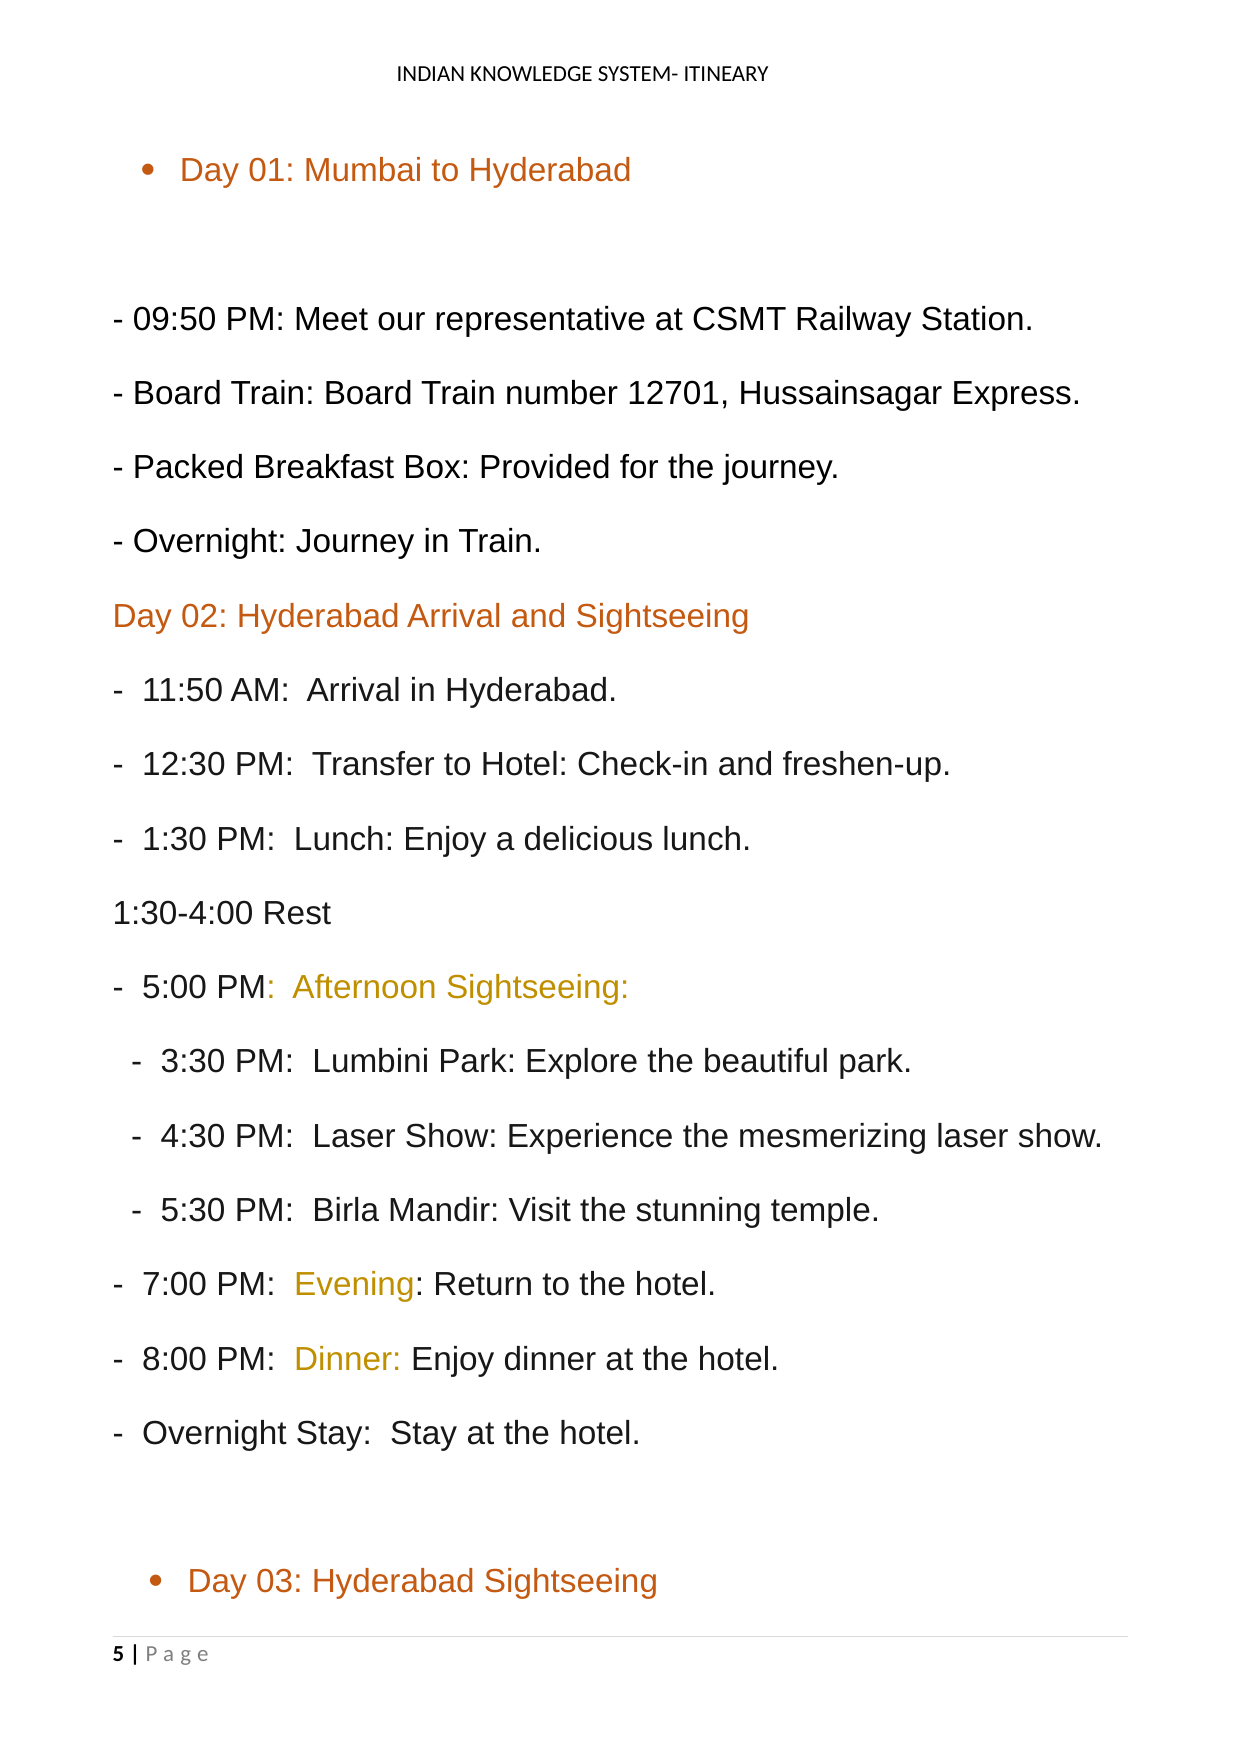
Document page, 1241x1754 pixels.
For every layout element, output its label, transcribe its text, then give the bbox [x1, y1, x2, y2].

text - 8:00 PM: Dinner: Enjoy dinner at the hotel. [112, 1338, 1128, 1377]
text 1:30-4:00 Rest [112, 893, 1128, 931]
text - Packed Breakfast Box: Provided for the journey. [112, 447, 1128, 486]
text - Board Train: Board Train number 12701, Hussainsagar Express. [112, 373, 1128, 411]
text - 5:00 PM: Afternoon Sightseeing: [112, 967, 1128, 1006]
list Day 03: Hyderabad Sightseeing [150, 1561, 1128, 1600]
text - Overnight: Journey in Train. [112, 522, 1128, 560]
text - 3:30 PM: Lumbini Park: Explore the beautiful park. [112, 1041, 1128, 1080]
list Day 01: Mumbai to Hyderabad [142, 150, 1128, 188]
text - 12:30 PM: Transfer to Hotel: Check-in and freshen-up. [112, 744, 1128, 783]
text - 1:30 PM: Lunch: Enjoy a delicious lunch. [112, 819, 1128, 857]
text - 11:50 AM: Arrival in Hyderabad. [112, 670, 1128, 708]
text - Overnight Stay: Stay at the hotel. [112, 1413, 1128, 1451]
text - 09:50 PM: Meet our representative at CSMT Railway Station. [112, 299, 1128, 337]
text - 5:30 PM: Birla Mandir: Visit the stunning temple. [112, 1190, 1128, 1228]
text Day 02: Hyderabad Arrival and Sightseeing [112, 596, 1128, 634]
text - 7:00 PM: Evening: Return to the hotel. [112, 1264, 1128, 1303]
text - 4:30 PM: Laser Show: Experience the mesmerizing laser show. [112, 1116, 1128, 1154]
